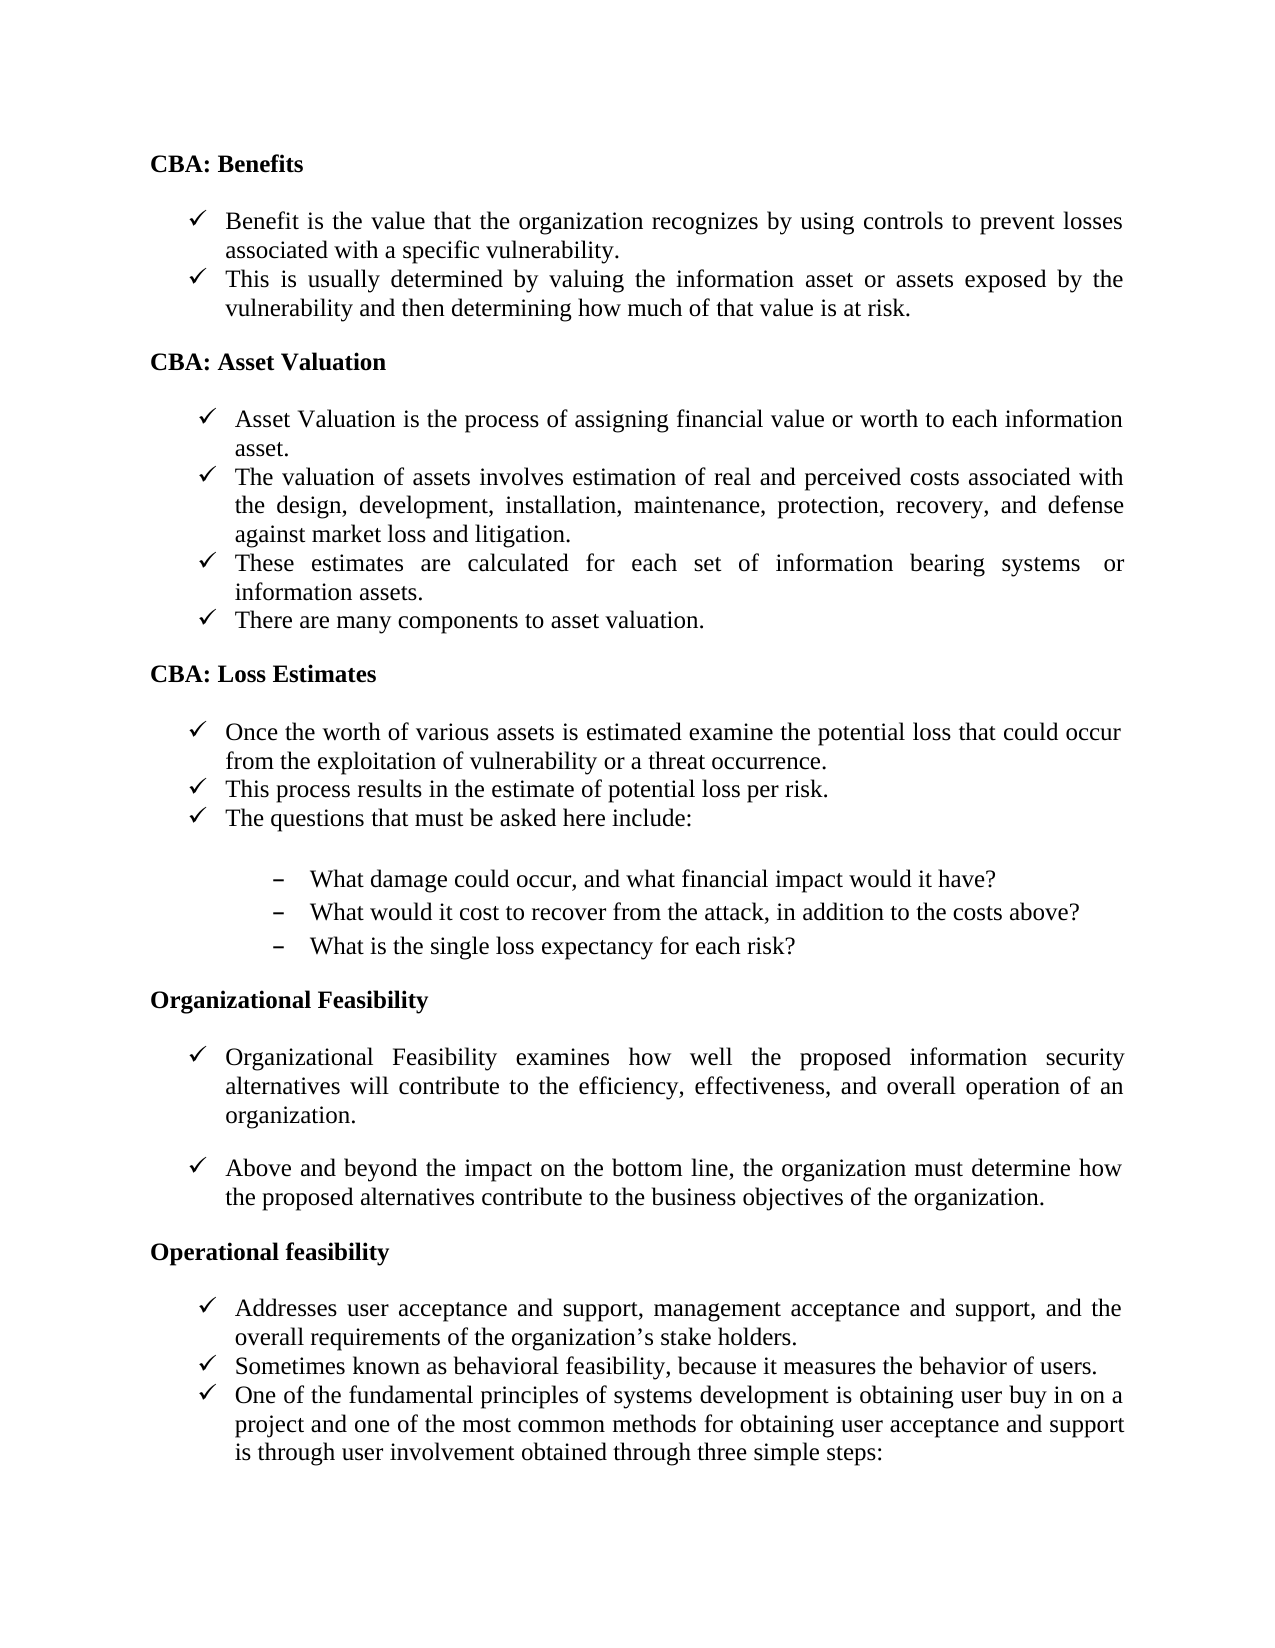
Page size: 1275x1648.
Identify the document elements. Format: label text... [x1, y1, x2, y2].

subtitle CBA: Benefits [150, 149, 1206, 178]
list Sometimes known as behavioral feasibility, because it measures the behavior of users. [197, 1351, 1206, 1380]
list Addresses user acceptance and support, management acceptance and support, and the [197, 1294, 1206, 1322]
list What would it cost to recover from the attack, in addition to the costs above? [272, 894, 1206, 927]
list One of the fundamental principles of systems development is obtaining user buy in on a project and one of the most common methods for obtaining user acceptance and support is through user involvement obtained through three simple steps: [197, 1380, 1125, 1466]
subtitle CBA: Loss Estimates [150, 659, 1206, 688]
subtitle Operational feasibility [150, 1237, 1206, 1265]
list These estimates are calculated for each set of information bearing systems or information assets. [197, 548, 1125, 605]
list Above and beyond the impact on the bottom line, the organization must determine how the proposed alternatives contribute to the business objectives of the organization. [187, 1153, 1125, 1211]
list Asset Valuation is the process of assigning financial value or worth to each information asset. [197, 404, 1124, 462]
list What is the single loss expectancy for each risk? [272, 927, 1206, 961]
list Organizational Feasibility examines how well the proposed information security alternatives will contribute to the efficiency, effectiveness, and overall operation of an organization. [187, 1042, 1125, 1128]
list The questions that must be asked here include: [187, 803, 1206, 832]
list Once the worth of various assets is estimated examine the potential loss that could occur from the exploitation of vulnerability or a threat occurrence. [187, 717, 1124, 774]
subtitle CBA: Asset Valuation [150, 347, 1206, 376]
subtitle Organizational Feasibility [150, 985, 1206, 1014]
list What damage could occur, and what financial impact would it have? [272, 861, 1206, 894]
list The valuation of assets involves estimation of real and perceived costs associated with the design, development, installation, maintenance, protection, recovery, and defense against market loss and litigation. [197, 462, 1125, 548]
list This process results in the estimate of potential loss per risk. [187, 774, 1206, 803]
text overall requirements of the organization’s stake holders. [234, 1322, 1206, 1351]
list There are many components to asset valuation. [197, 605, 1206, 634]
list This is usually determined by valuing the information asset or assets exposed by the vulnerability and then determining how much of that value is at risk. [187, 264, 1124, 321]
list Benefit is the value that the organization recognizes by using controls to prevent losses associated with a specific vulnerability. [187, 206, 1124, 264]
